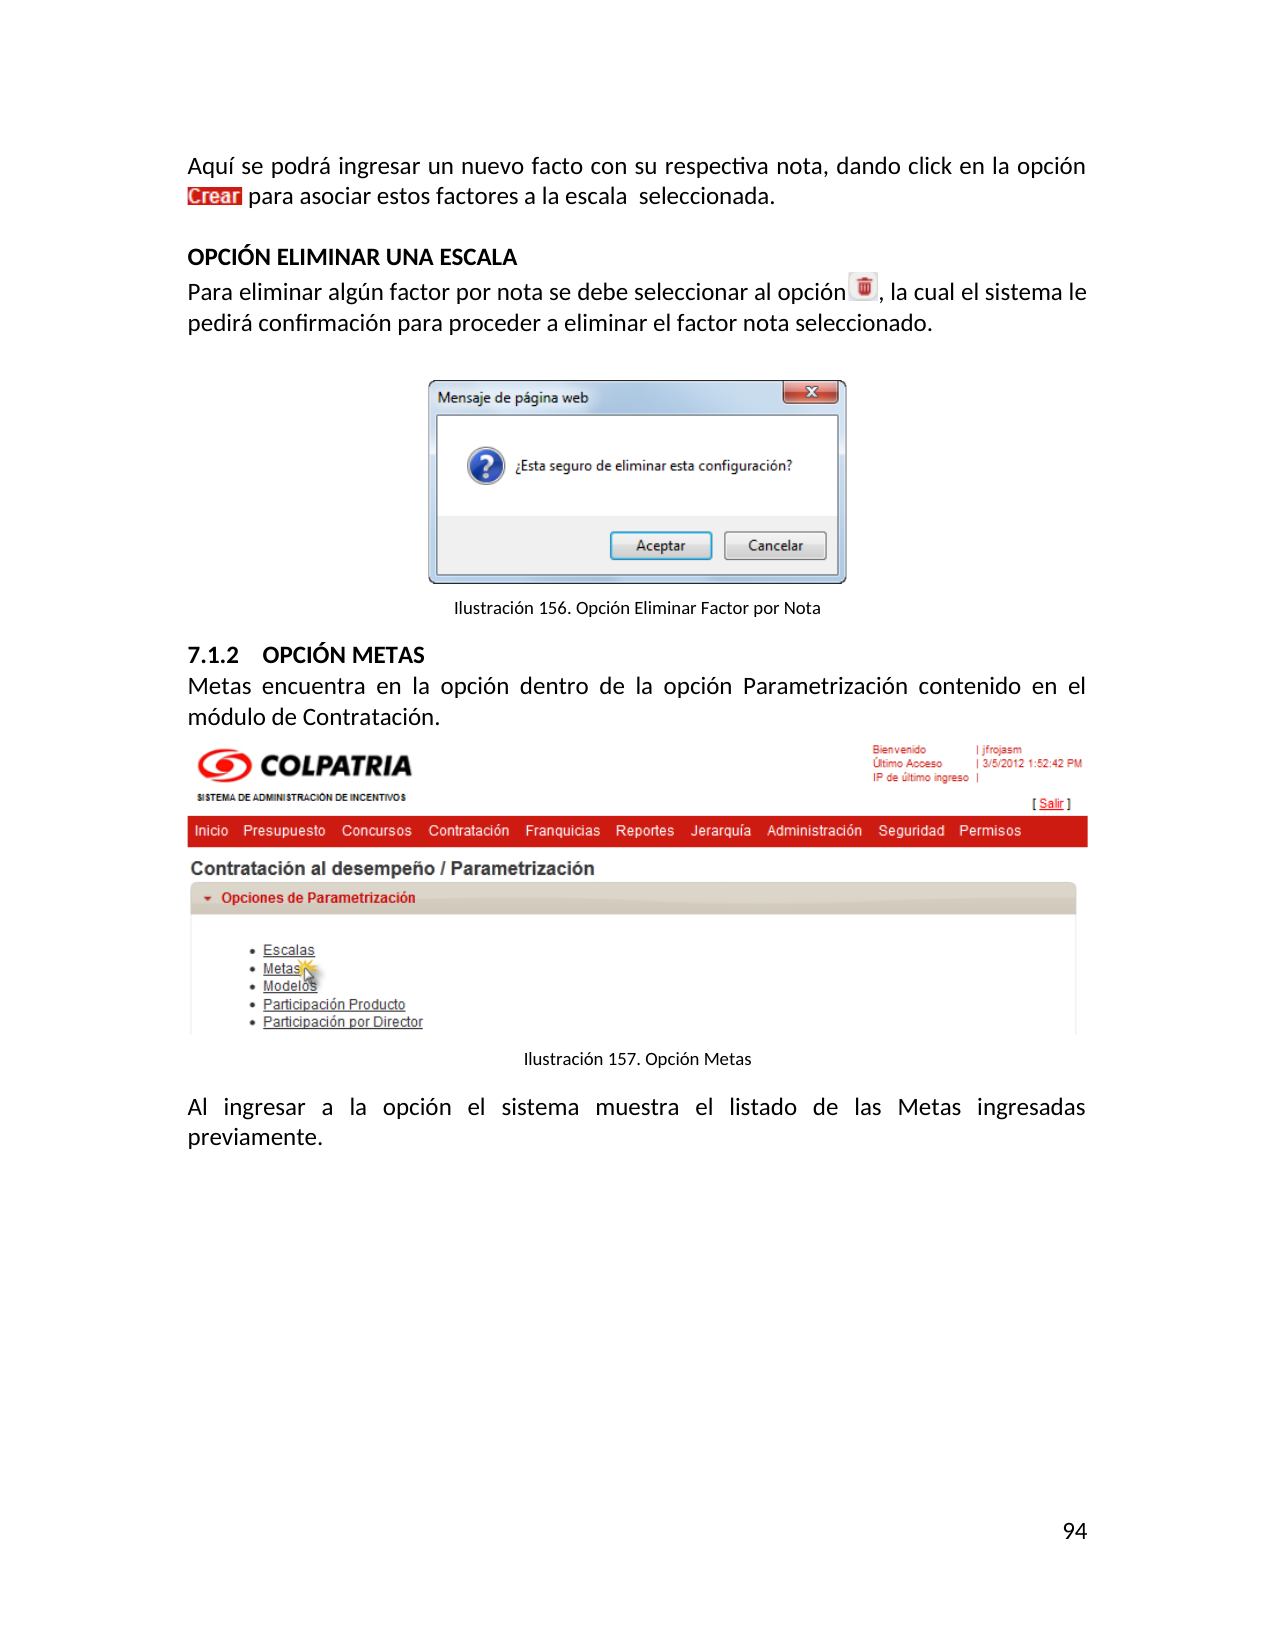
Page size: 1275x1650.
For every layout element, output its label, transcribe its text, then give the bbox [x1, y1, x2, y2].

text Al ingresar a la opción el sistema muestra el listado de las Metas ingresadas previamente. [187, 1091, 1087, 1152]
picture [187, 187, 243, 205]
picture [428, 380, 847, 584]
text OPCIÓN ELIMINAR UNA ESCALA [187, 242, 1087, 272]
text Ilustración 157. Opción Metas [187, 1047, 1087, 1070]
text Ilustración 156. Opción Eliminar Factor por Nota [187, 596, 1087, 619]
text Para eliminar algún factor por nota se debe seleccionar al opción, la cual el sistema le pedirá confirmación para proceder a eliminar el factor nota seleccionado. [187, 272, 1087, 337]
picture [848, 272, 878, 301]
text Aquí se podrá ingresar un nuevo facto con su respectiva nota, dando click en la opción para asociar estos factores a la escala seleccionada. [187, 150, 1087, 211]
text Metas encuentra en la opción dentro de la opción Parametrización contenido en el módulo de Contratación. [187, 670, 1087, 731]
picture [187, 743, 1088, 1035]
subtitle OPCIÓN METAS [187, 639, 1087, 670]
